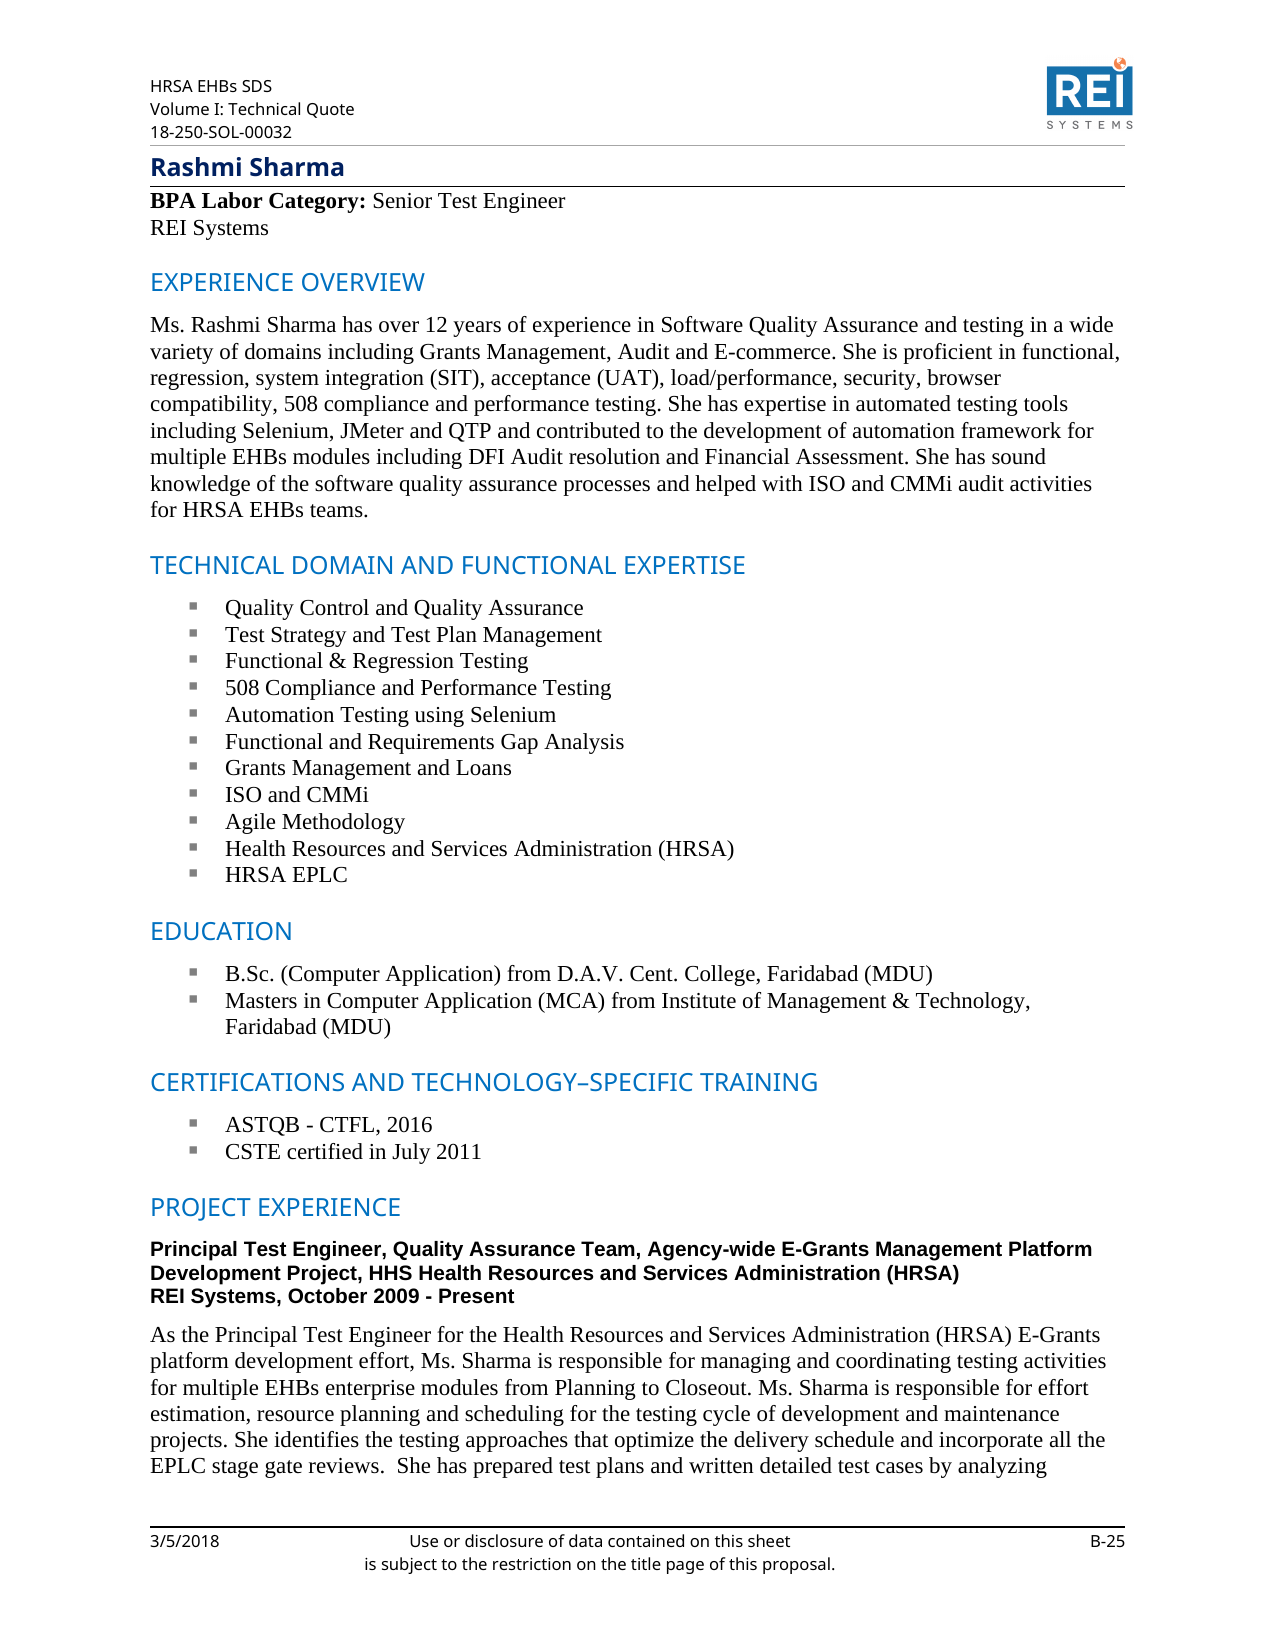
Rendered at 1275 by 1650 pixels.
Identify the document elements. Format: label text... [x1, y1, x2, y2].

text Ms. Rashmi Sharma has over 12 years of experience in Software Quality Assurance and testing in a wide variety of domains including Grants Management, Audit and E-commerce. She is proficient in functional, regression, system integration (SIT), acceptance (UAT), load/performance, security, browser compatibility, 508 compliance and performance testing. She has expertise in automated testing tools including Selenium, JMeter and QTP and contributed to the development of automation framework for multiple EHBs modules including DFI Audit resolution and Financial Assessment. She has sound knowledge of the software quality assurance processes and helped with ISO and CMMi audit activities for HRSA EHBs teams. [150, 311, 1125, 522]
text HRSA EPLC [187, 862, 1125, 888]
text Quality Control and Quality Assurance [187, 594, 1125, 621]
text Agile Methodology [187, 808, 1125, 835]
text Health Resources and Services Administration (HRSA) [187, 835, 1125, 862]
text ASTQB - CTFL, 2016 [187, 1111, 1125, 1138]
subtitle Education [150, 913, 1125, 947]
text Test Strategy and Test Plan Management [187, 621, 1125, 647]
text Automation Testing using Selenium [187, 701, 1125, 728]
text Functional & Regression Testing [187, 647, 1125, 674]
subtitle Experience overview [150, 265, 1125, 299]
subtitle Technical Domain AnD FUNCTIONAL Expertise [150, 547, 1125, 581]
text Rashmi Sharma [150, 150, 1125, 186]
text BPA Labor Category: Senior Test Engineer [150, 187, 1125, 213]
text Masters in Computer Application (MCA) from Institute of Management & Technology, Faridabad (MDU) [187, 987, 1125, 1040]
text Grants Management and Loans [187, 754, 1125, 781]
text CSTE certified in July 2011 [187, 1138, 1125, 1165]
subtitle certifications and Technology–Specific training [150, 1065, 1125, 1099]
text Functional and Requirements Gap Analysis [187, 728, 1125, 754]
text B.Sc. (Computer Application) from D.A.V. Cent. College, Faridabad (MDU) [187, 960, 1125, 987]
text REI Systems [150, 213, 1125, 240]
subtitle Project Experience [150, 1190, 1125, 1224]
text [150, 1321, 1125, 1479]
picture [1045, 55, 1135, 131]
title REI Systems, October 2009 - Present [150, 1284, 1125, 1308]
text ISO and CMMi [187, 781, 1125, 808]
title Principal Test Engineer, Quality Assurance Team, Agency-wide E-Grants Management Platform Development Project, HHS Health Resources and Services Administration (HRSA) [150, 1236, 1125, 1284]
text 508 Compliance and Performance Testing [187, 674, 1125, 701]
